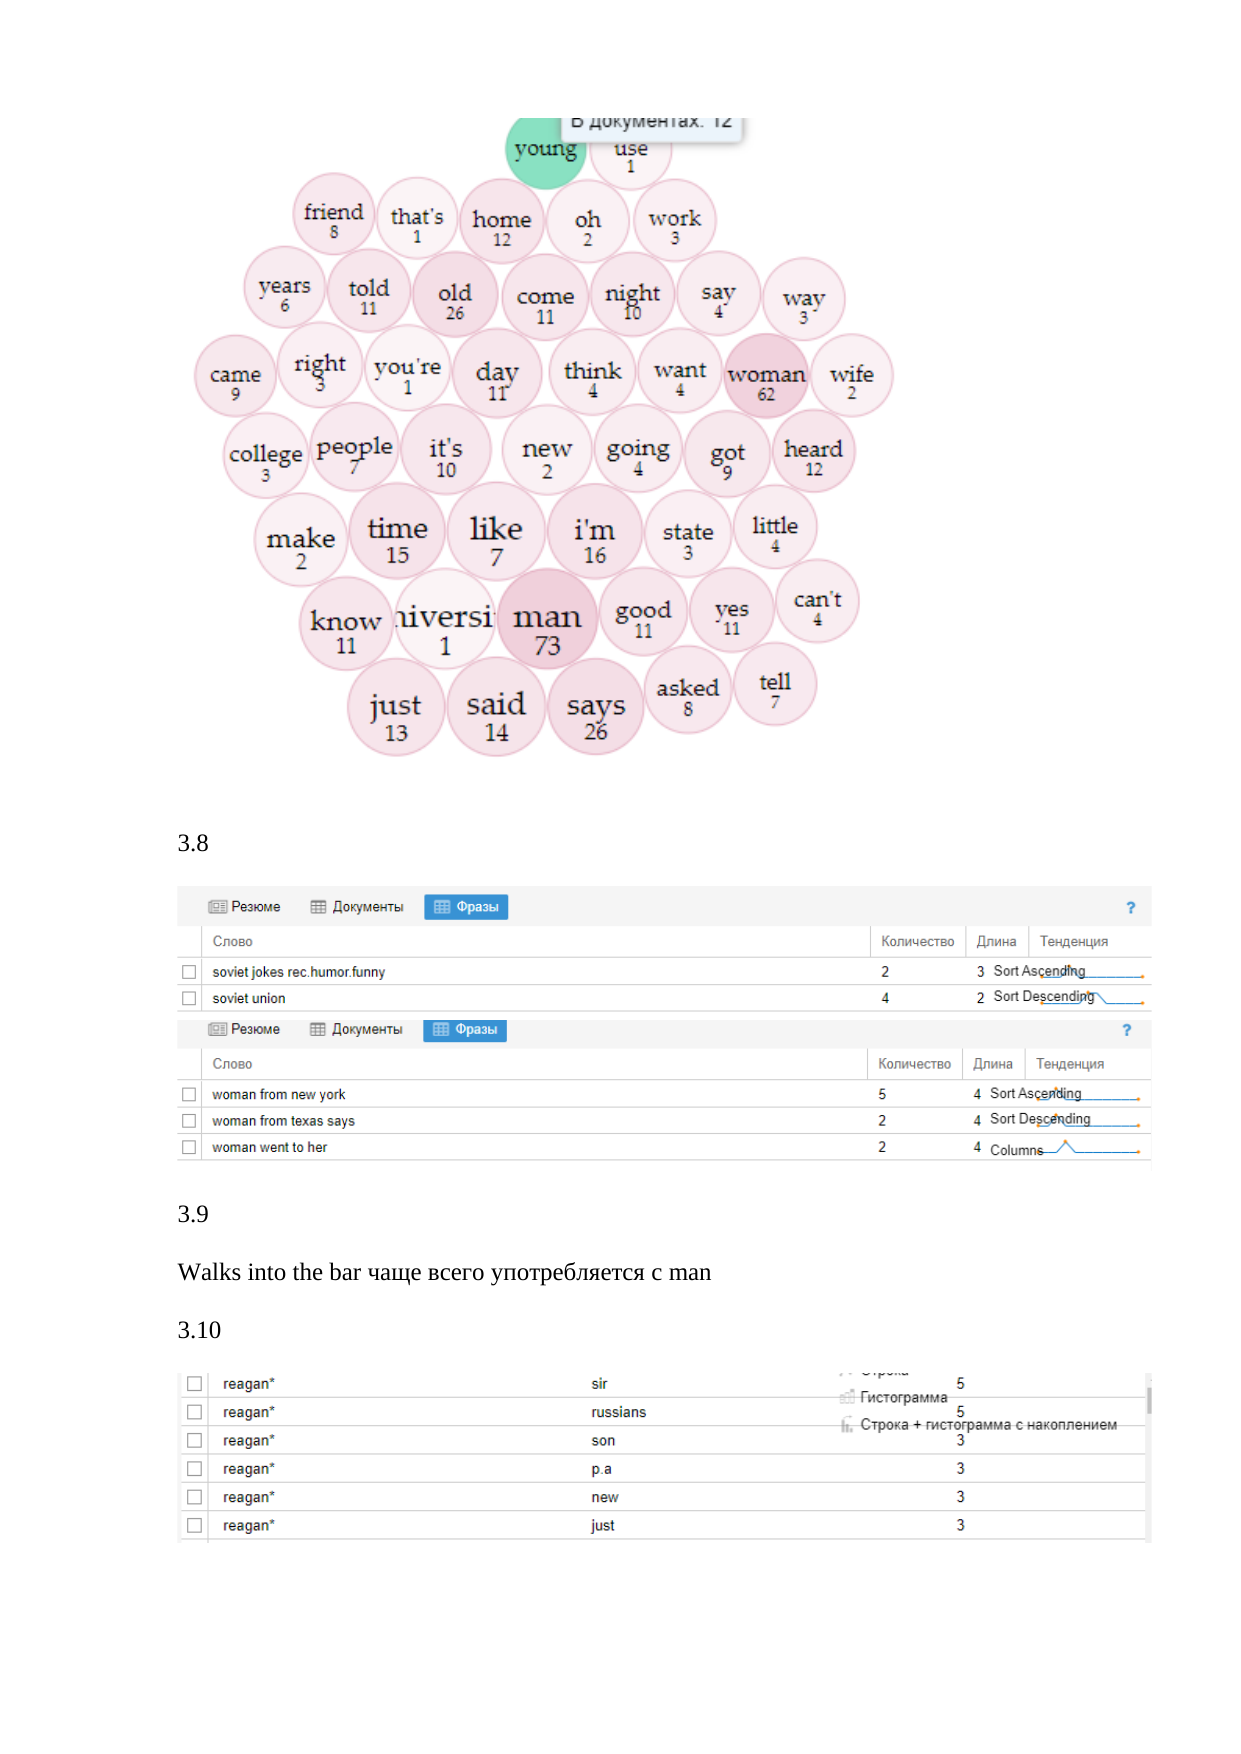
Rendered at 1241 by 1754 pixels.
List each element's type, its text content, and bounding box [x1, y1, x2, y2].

picture [177, 118, 899, 799]
text 3.8 [177, 828, 1152, 857]
text 3.10 [177, 1315, 1152, 1344]
text Walks into the bar чаще всего употребляется с man [177, 1257, 1152, 1286]
picture [177, 1373, 1152, 1543]
picture [177, 886, 1152, 1171]
text 3.9 [177, 1199, 1152, 1228]
